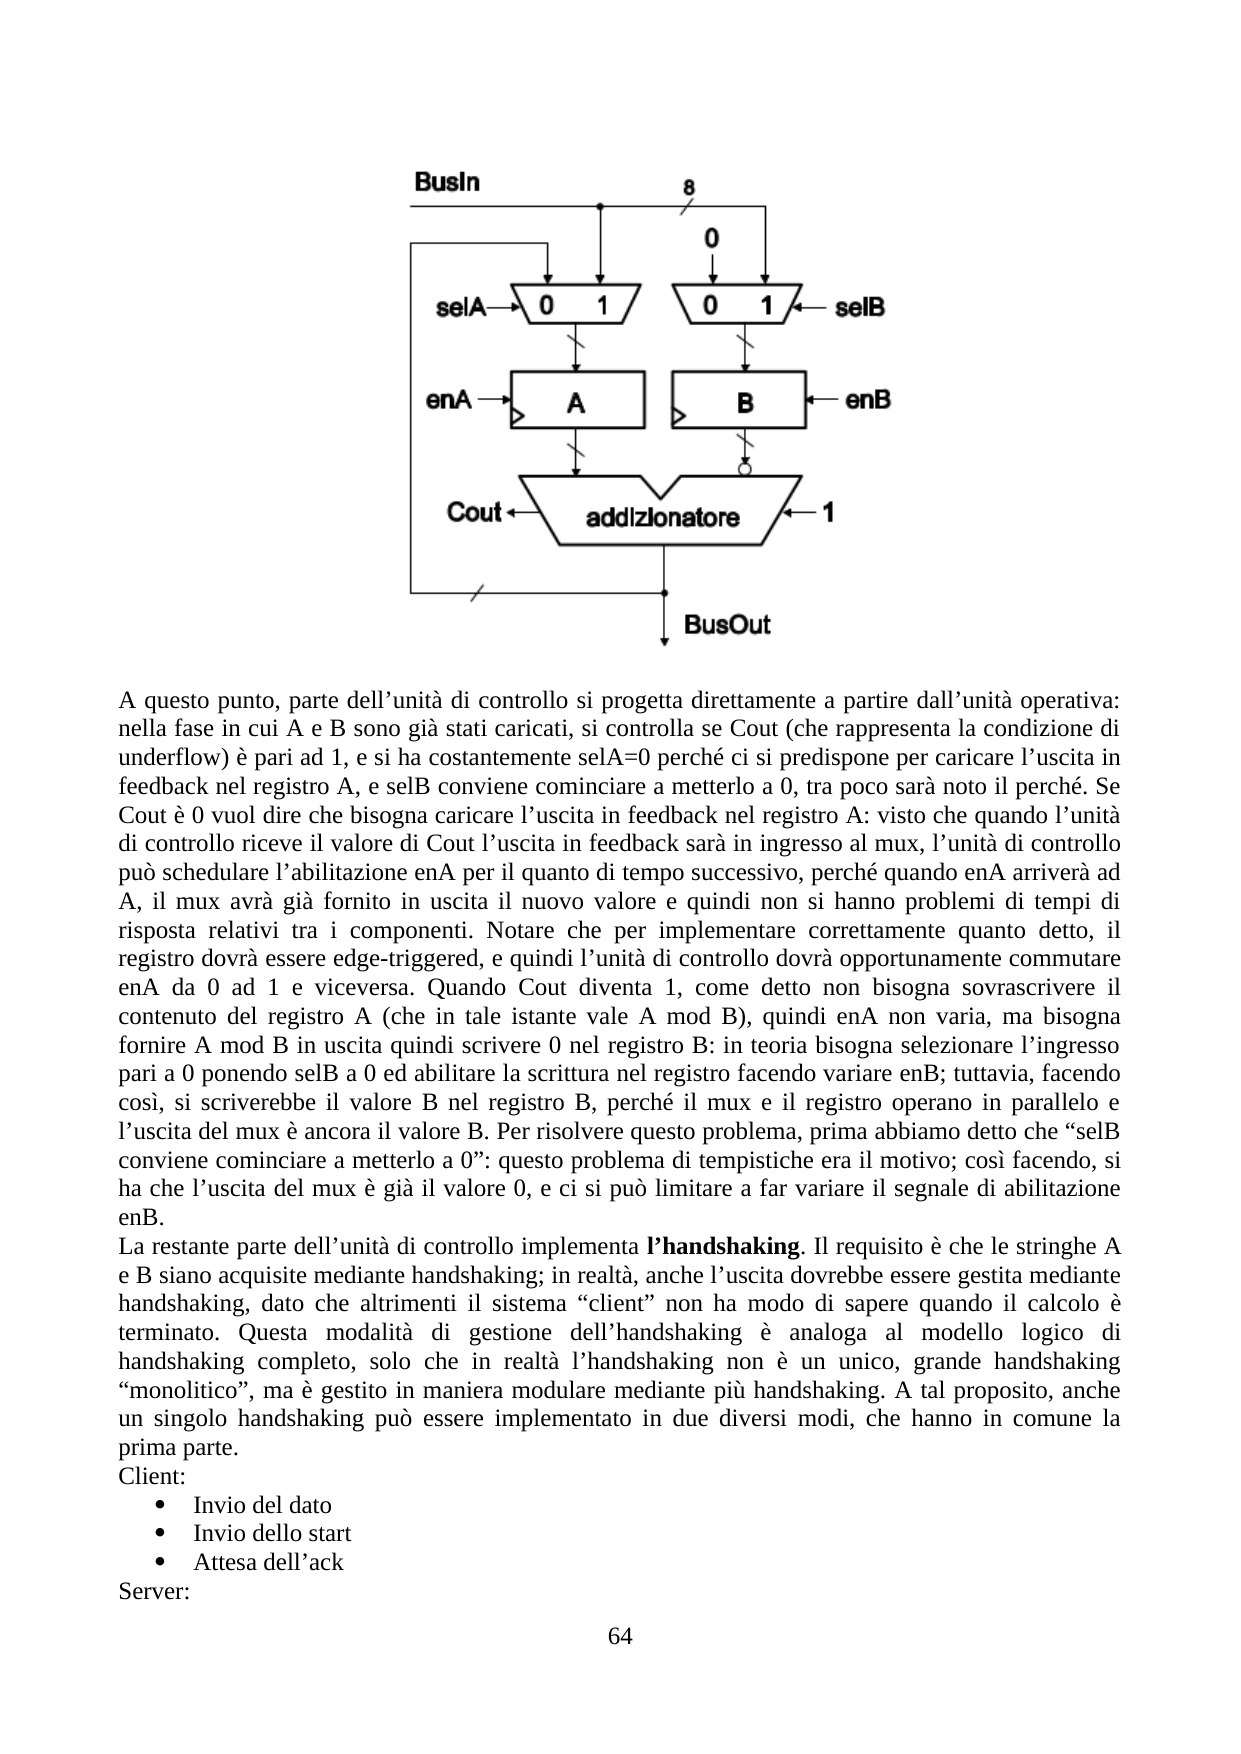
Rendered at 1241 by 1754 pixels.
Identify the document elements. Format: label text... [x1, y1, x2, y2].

text A questo punto, parte dell’unità di controllo si progetta direttamente a partire dall’unità operativa: nella fase in cui A e B sono già stati caricati, si controlla se Cout (che rappresenta la condizione di underflow) è pari ad 1, e si ha costantemente selA=0 perché ci si predispone per caricare l’uscita in feedback nel registro A, e selB conviene cominciare a metterlo a 0, tra poco sarà noto il perché. Se Cout è 0 vuol dire che bisogna caricare l’uscita in feedback nel registro A: visto che quando l’unità di controllo riceve il valore di Cout l’uscita in feedback sarà in ingresso al mux, l’unità di controllo può schedulare l’abilitazione enA per il quanto di tempo successivo, perché quando enA arriverà ad A, il mux avrà già fornito in uscita il nuovo valore e quindi non si hanno problemi di tempi di risposta relativi tra i componenti. Notare che per implementare correttamente quanto detto, il registro dovrà essere edge-triggered, e quindi l’unità di controllo dovrà opportunamente commutare enA da 0 ad 1 e viceversa. Quando Cout diventa 1, come detto non bisogna sovrascrivere il contenuto del registro A (che in tale istante vale A mod B), quindi enA non varia, ma bisogna fornire A mod B in uscita quindi scrivere 0 nel registro B: in teoria bisogna selezionare l’ingresso pari a 0 ponendo selB a 0 ed abilitare la scrittura nel registro facendo variare enB; tuttavia, facendo così, si scriverebbe il valore B nel registro B, perché il mux e il registro operano in parallelo e l’uscita del mux è ancora il valore B. Per risolvere questo problema, prima abbiamo detto che “selB conviene cominciare a metterlo a 0”: questo problema di tempistiche era il motivo; così facendo, si ha che l’uscita del mux è già il valore 0, e ci si può limitare a far variare il segnale di abilitazione enB. [118, 685, 1122, 1231]
list Invio dello start [156, 1518, 1122, 1547]
text Client: [118, 1461, 1122, 1490]
text La restante parte dell’unità di controllo implementa l’handshaking. Il requisito è che le stringhe A e B siano acquisite mediante handshaking; in realtà, anche l’uscita dovrebbe essere gestita mediante handshaking, dato che altrimenti il sistema “client” non ha modo di sapere quando il calcolo è terminato. Questa modalità di gestione dell’handshaking è analoga al modello logico di handshaking completo, solo che in realtà l’handshaking non è un unico, grande handshaking “monolitico”, ma è gestito in maniera modulare mediante più handshaking. A tal proposito, anche un singolo handshaking può essere implementato in due diversi modi, che hanno in comune la prima parte. [118, 1231, 1122, 1461]
list Attesa dell’ack [156, 1547, 1122, 1576]
picture [316, 147, 924, 656]
list Invio del dato [156, 1490, 1122, 1518]
text Server: [118, 1576, 1122, 1605]
